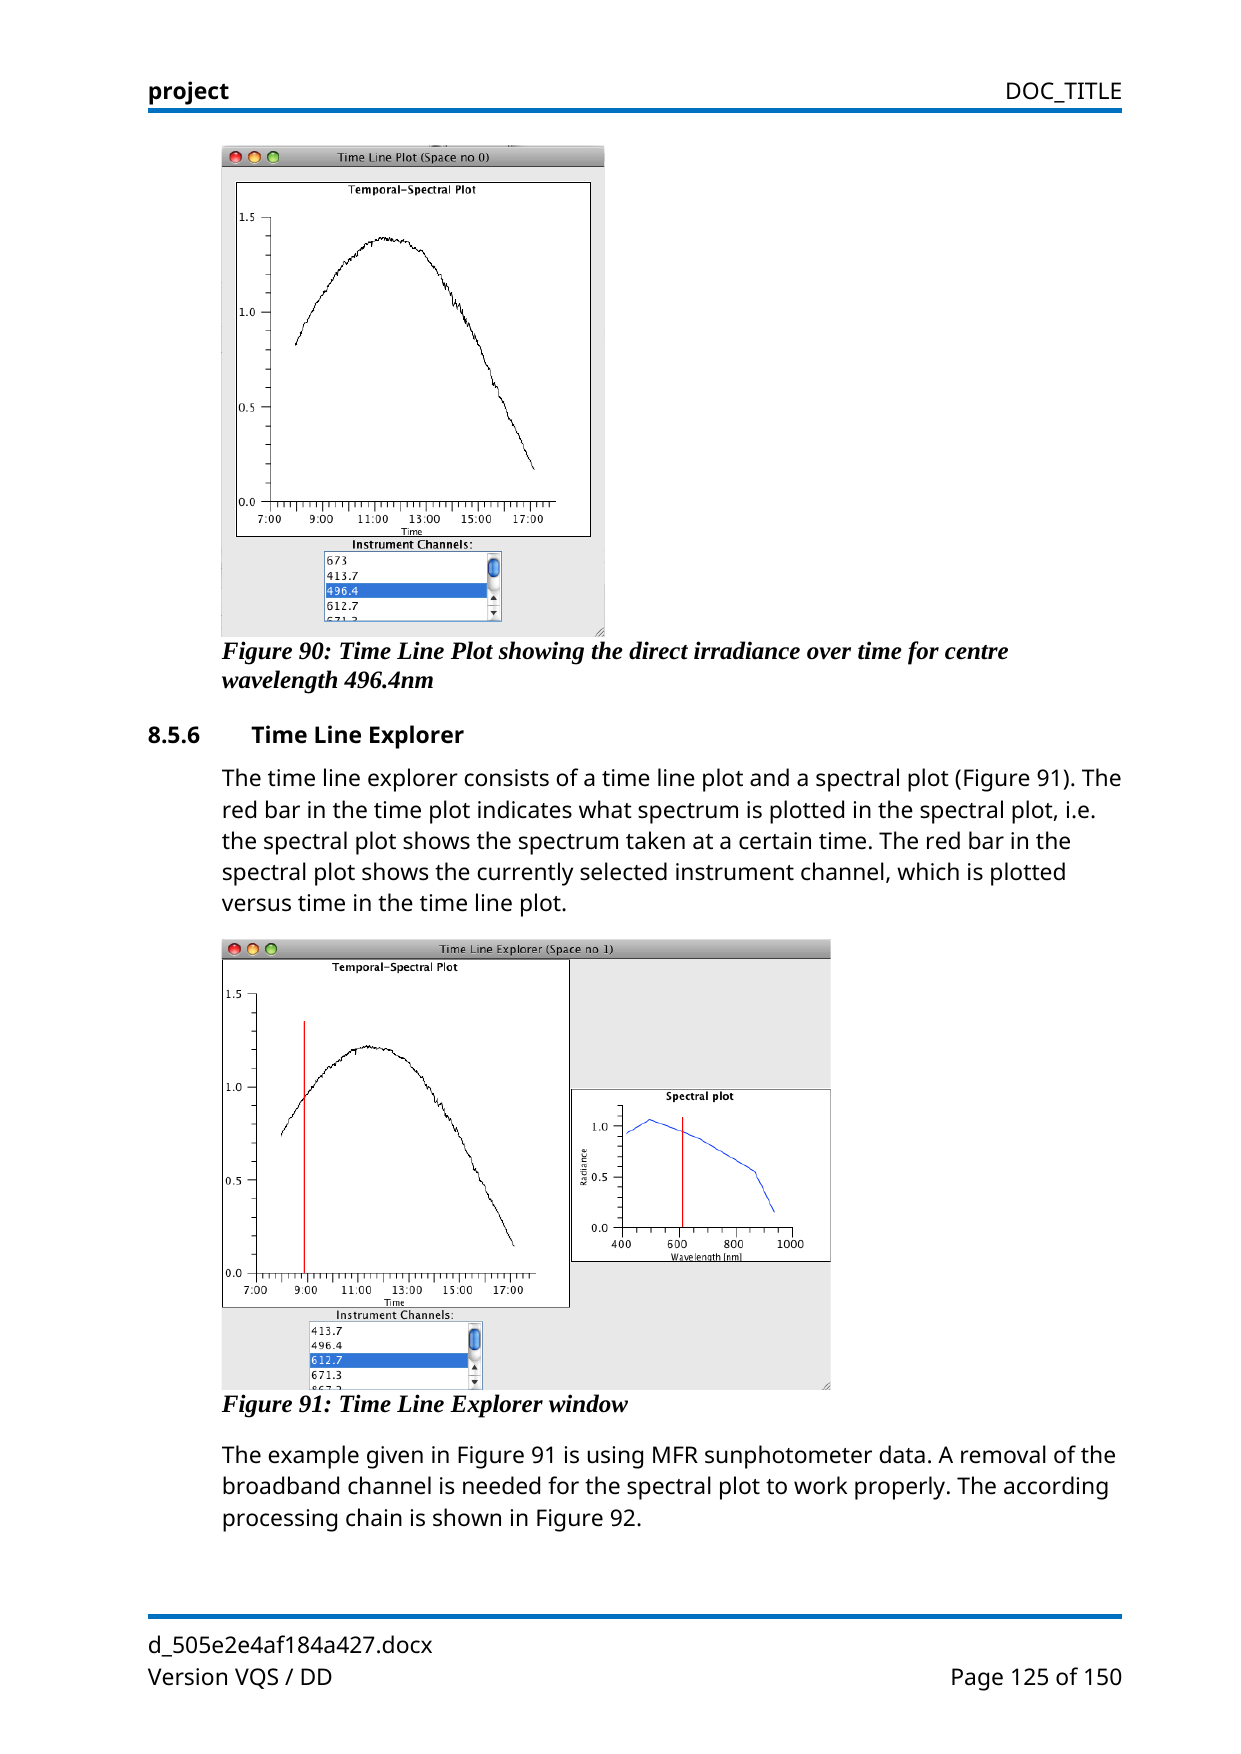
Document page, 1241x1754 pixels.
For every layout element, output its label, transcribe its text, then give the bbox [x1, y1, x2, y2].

subtitle Time Line Explorer [148, 719, 1122, 750]
picture [221, 939, 831, 1390]
picture [221, 145, 605, 637]
